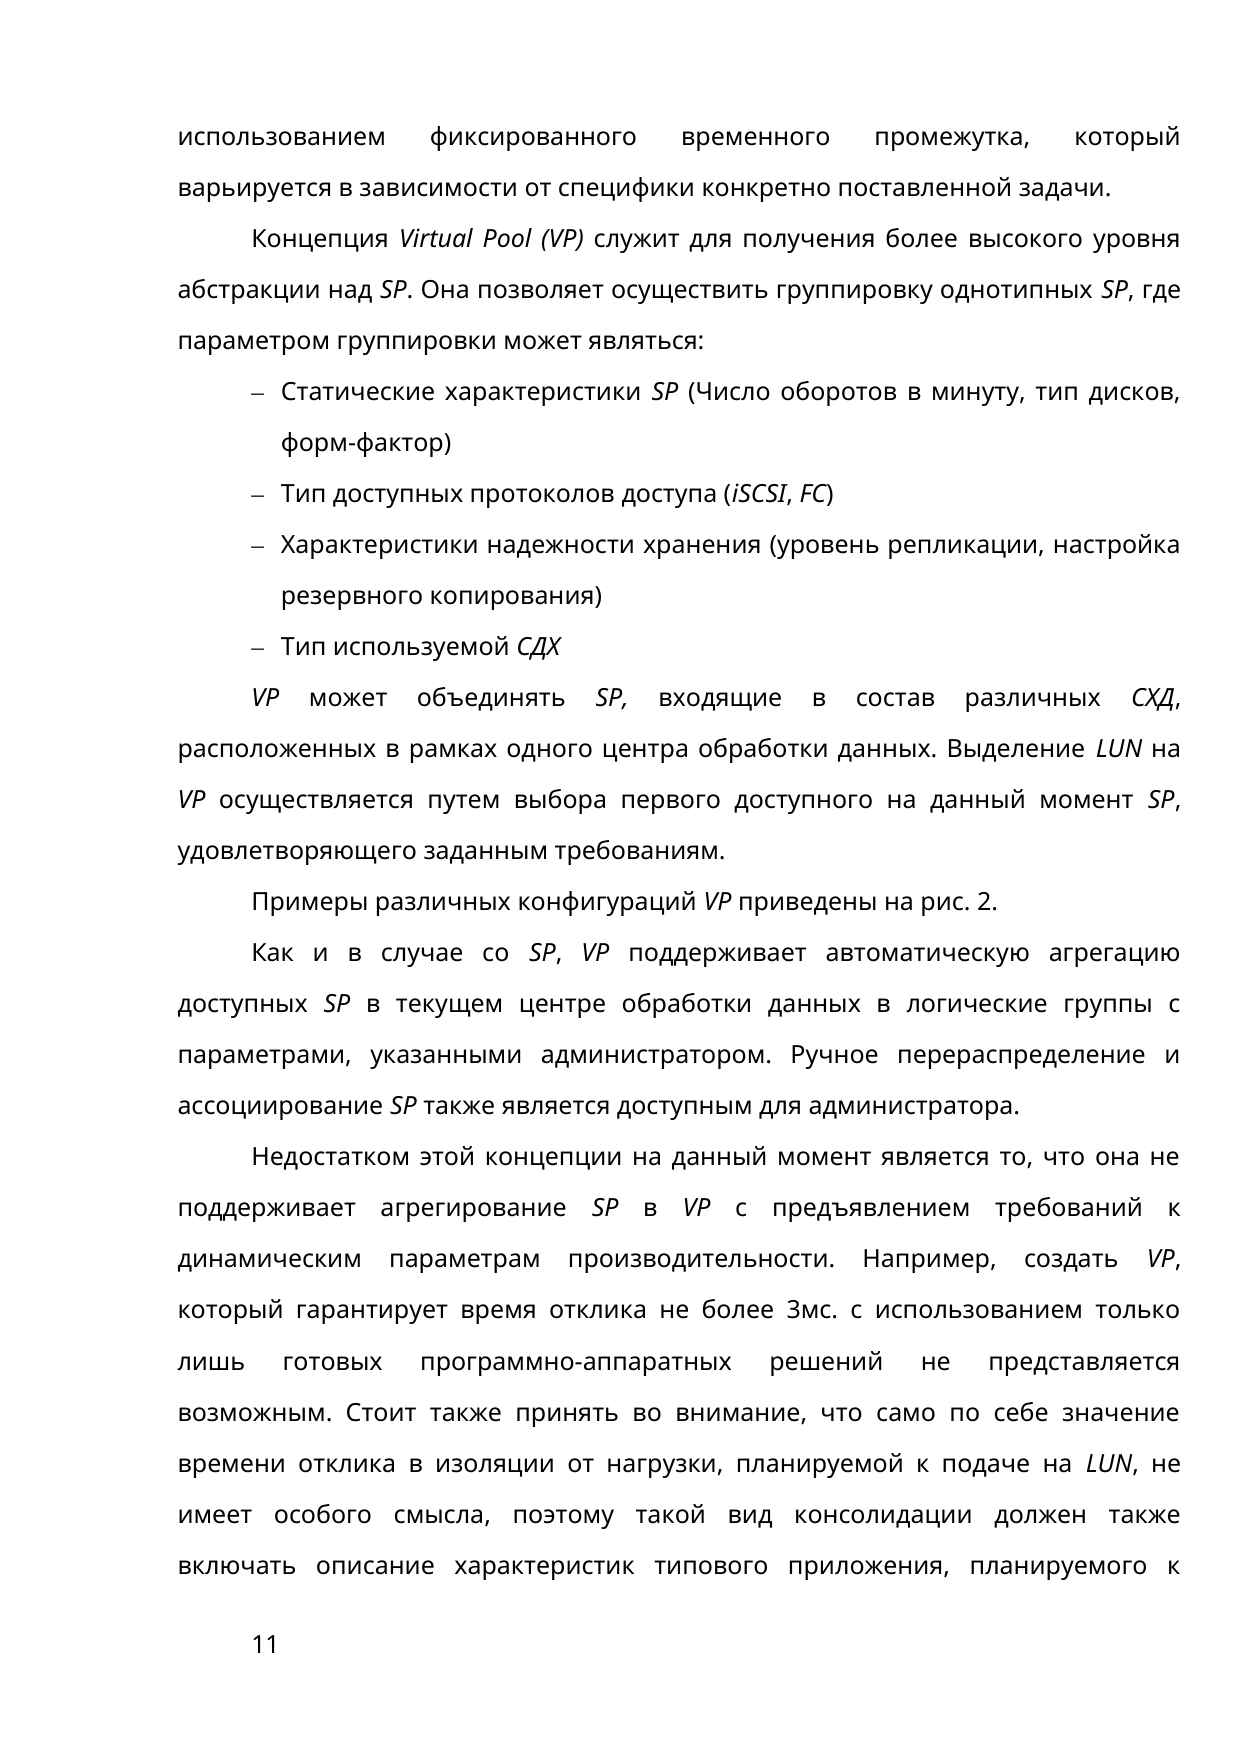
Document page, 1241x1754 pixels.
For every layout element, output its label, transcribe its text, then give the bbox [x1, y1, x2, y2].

text Тип доступных протоколов доступа (iSCSI, FC) [251, 475, 1181, 509]
text Примеры различных конфигураций VP приведены на рис. 2. [177, 884, 1181, 918]
text Как и в случае со SP, VP поддерживает автоматическую агрегацию доступных SP в текущем центре обработки данных в логические группы с параметрами, указанными администратором. Ручное перераспределение и ассоциирование SP также является доступным для администратора. [177, 935, 1181, 1122]
text Концепция Virtual Pool (VP) служит для получения более высокого уровня абстракции над SP. Она позволяет осуществить группировку однотипных SP, где параметром группировки может являться: [177, 220, 1181, 356]
text Характеристики надежности хранения (уровень репликации, настройка резервного копирования) [251, 526, 1181, 612]
text Статические характеристики SP (Число оборотов в минуту, тип дисков, форм-фактор) [251, 373, 1181, 458]
text VP может объединять SP, входящие в состав различных СХД, расположенных в рамках одного центра обработки данных. Выделение LUN на VP осуществляется путем выбора первого доступного на данный момент SP, удовлетворяющего заданным требованиям. [177, 679, 1181, 867]
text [177, 118, 1181, 203]
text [177, 1139, 1181, 1581]
text Тип используемой СДХ [251, 628, 1181, 663]
